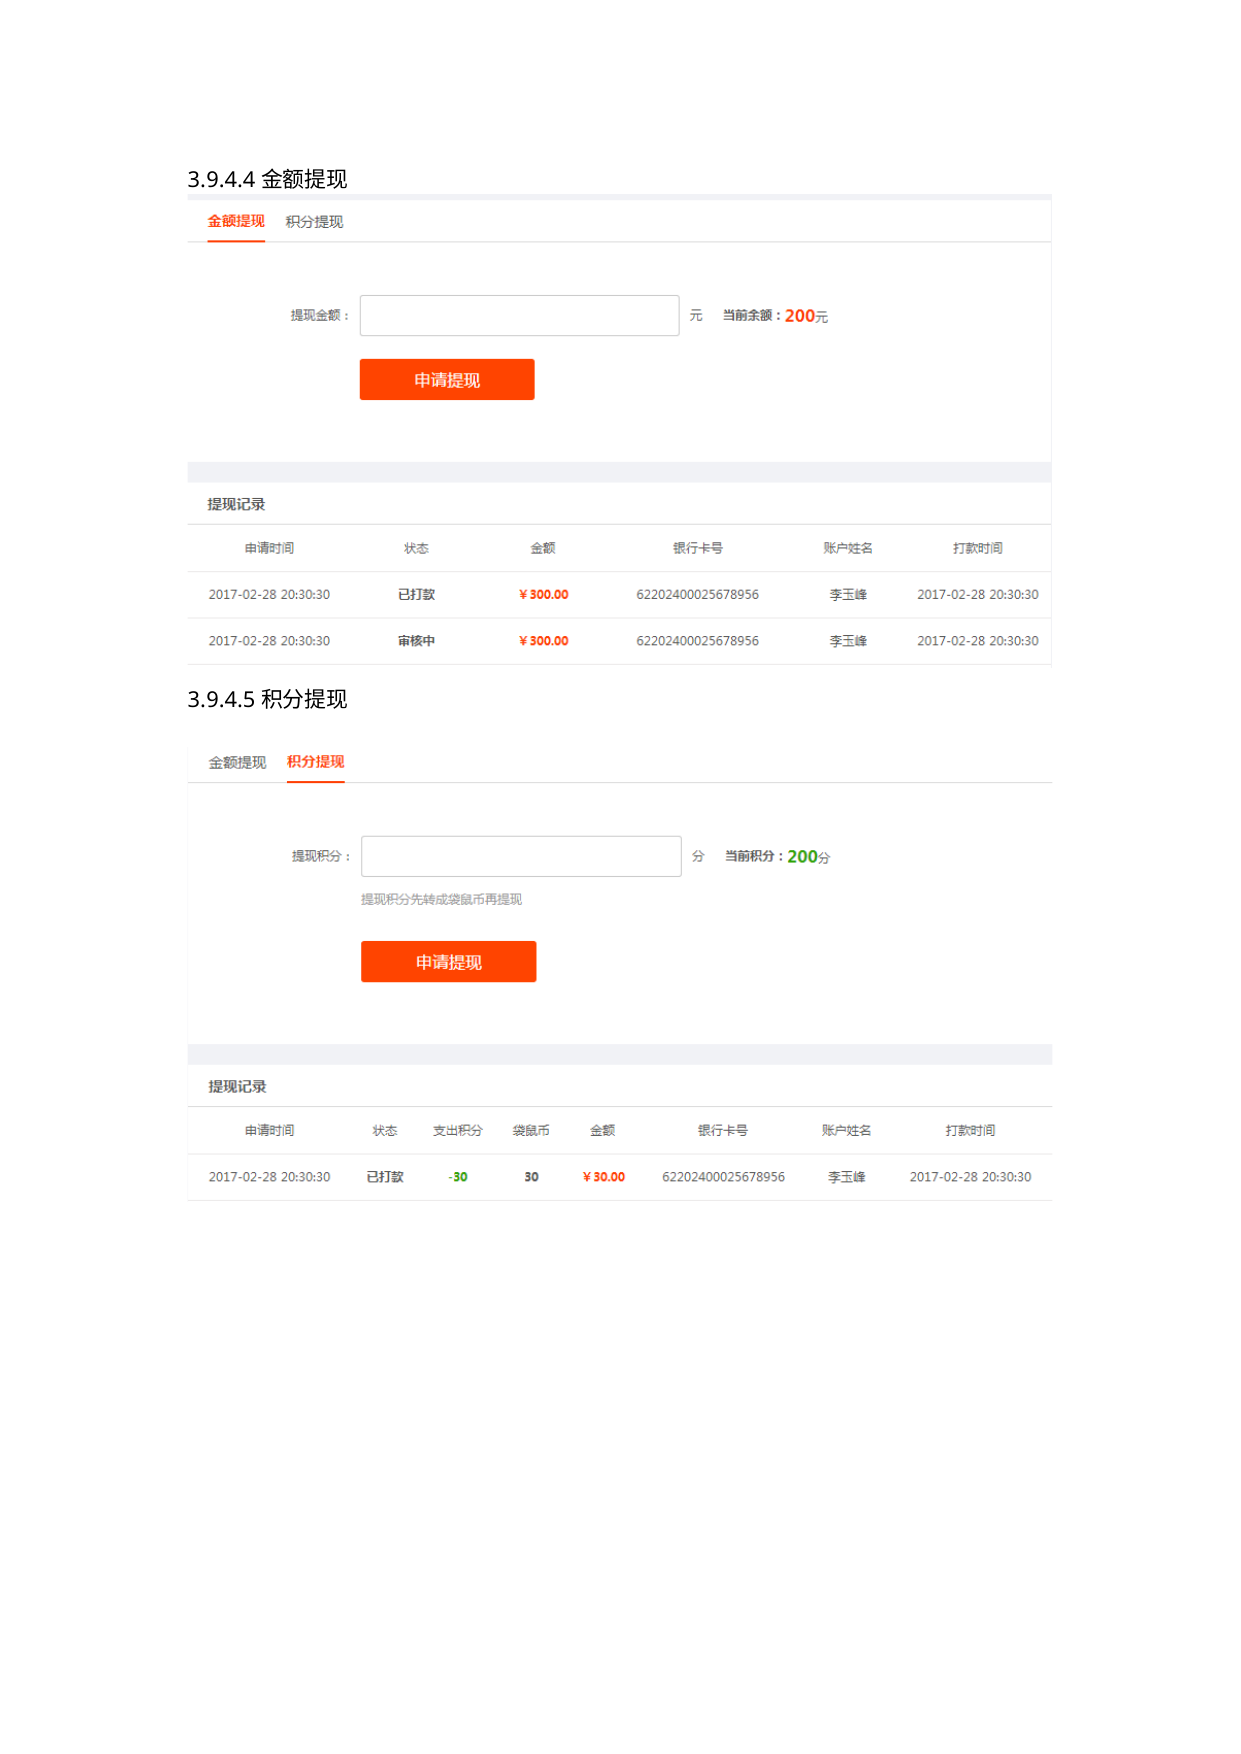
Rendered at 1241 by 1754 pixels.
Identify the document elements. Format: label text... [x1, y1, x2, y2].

subtitle 3.9.4.5 积分提现 [187, 682, 1053, 714]
picture [187, 747, 1053, 1202]
picture [187, 194, 1052, 668]
subtitle 3.9.4.4 金额提现 [187, 162, 1053, 194]
